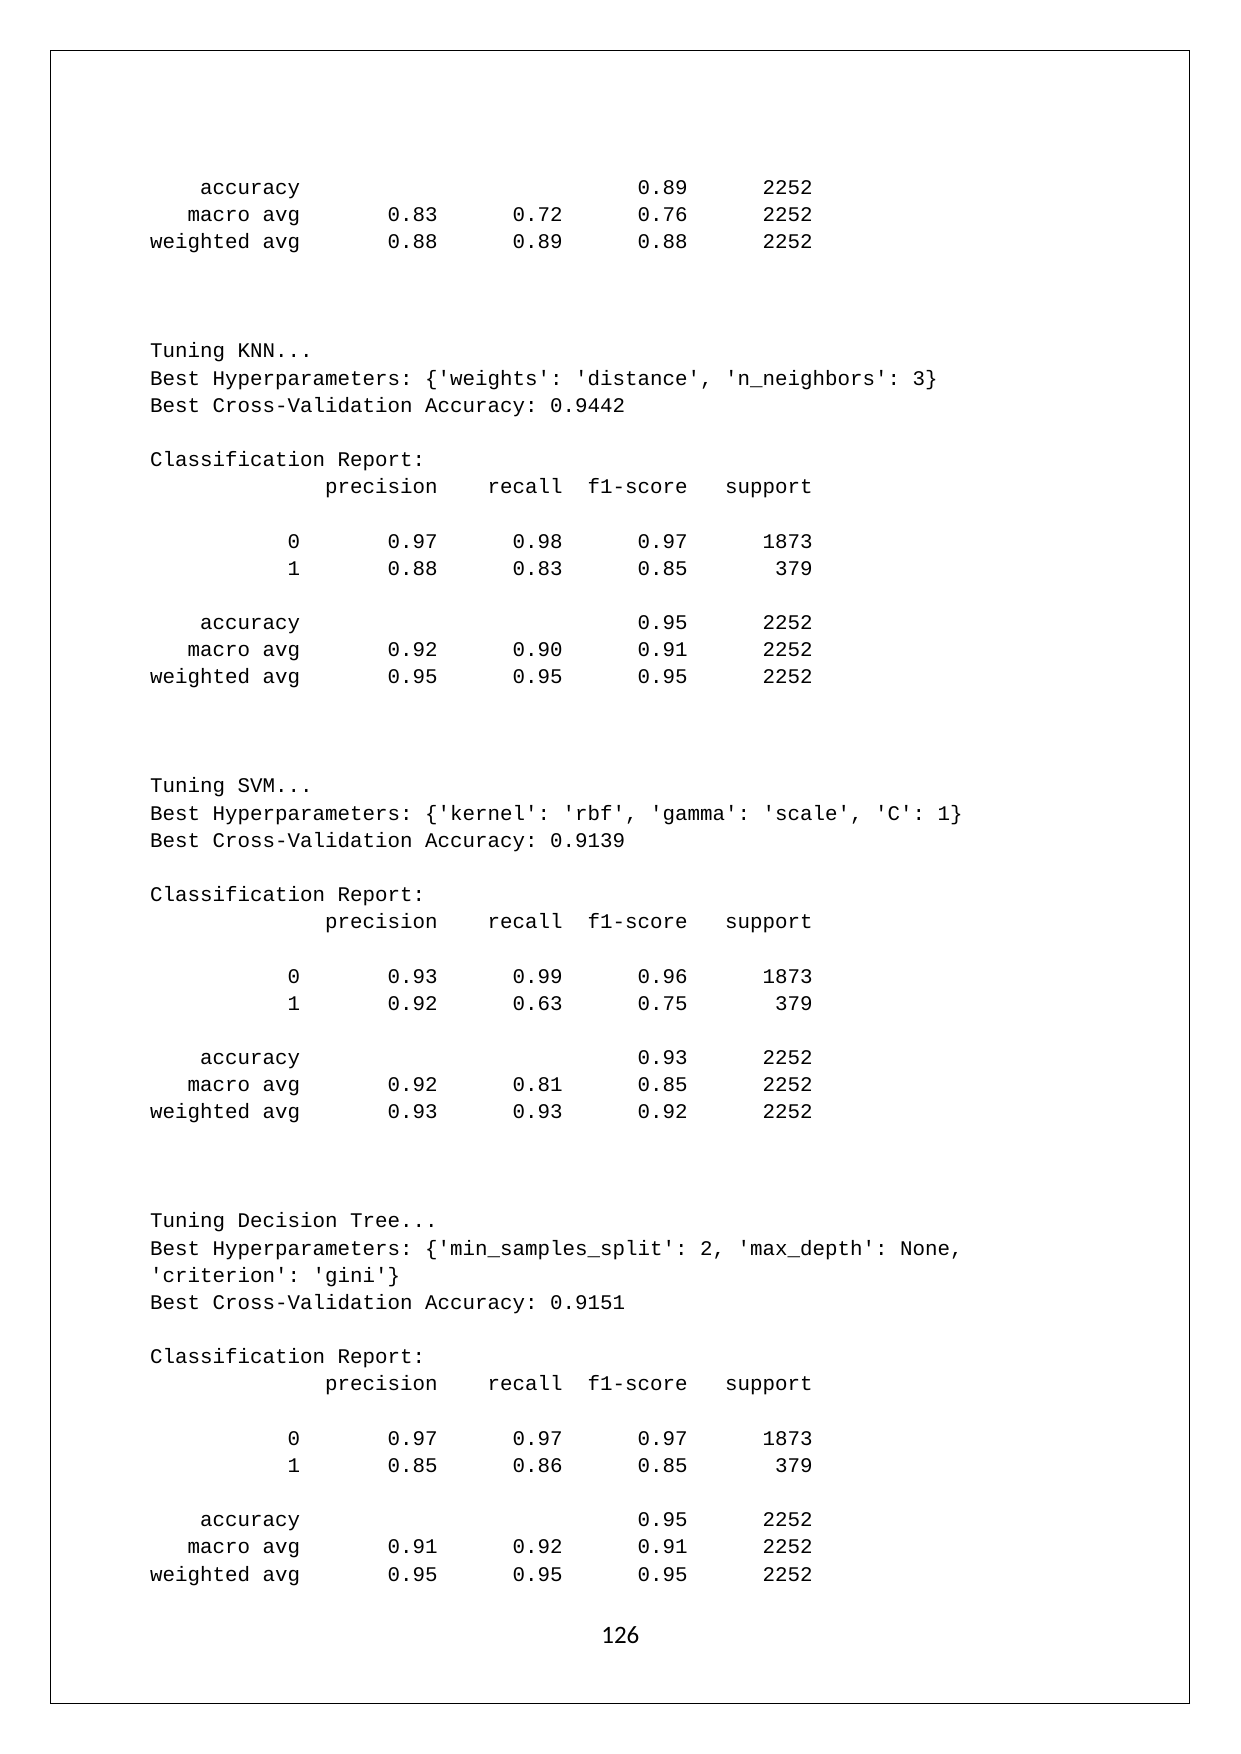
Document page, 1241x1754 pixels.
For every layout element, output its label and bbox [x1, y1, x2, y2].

text [150, 150, 1090, 1587]
